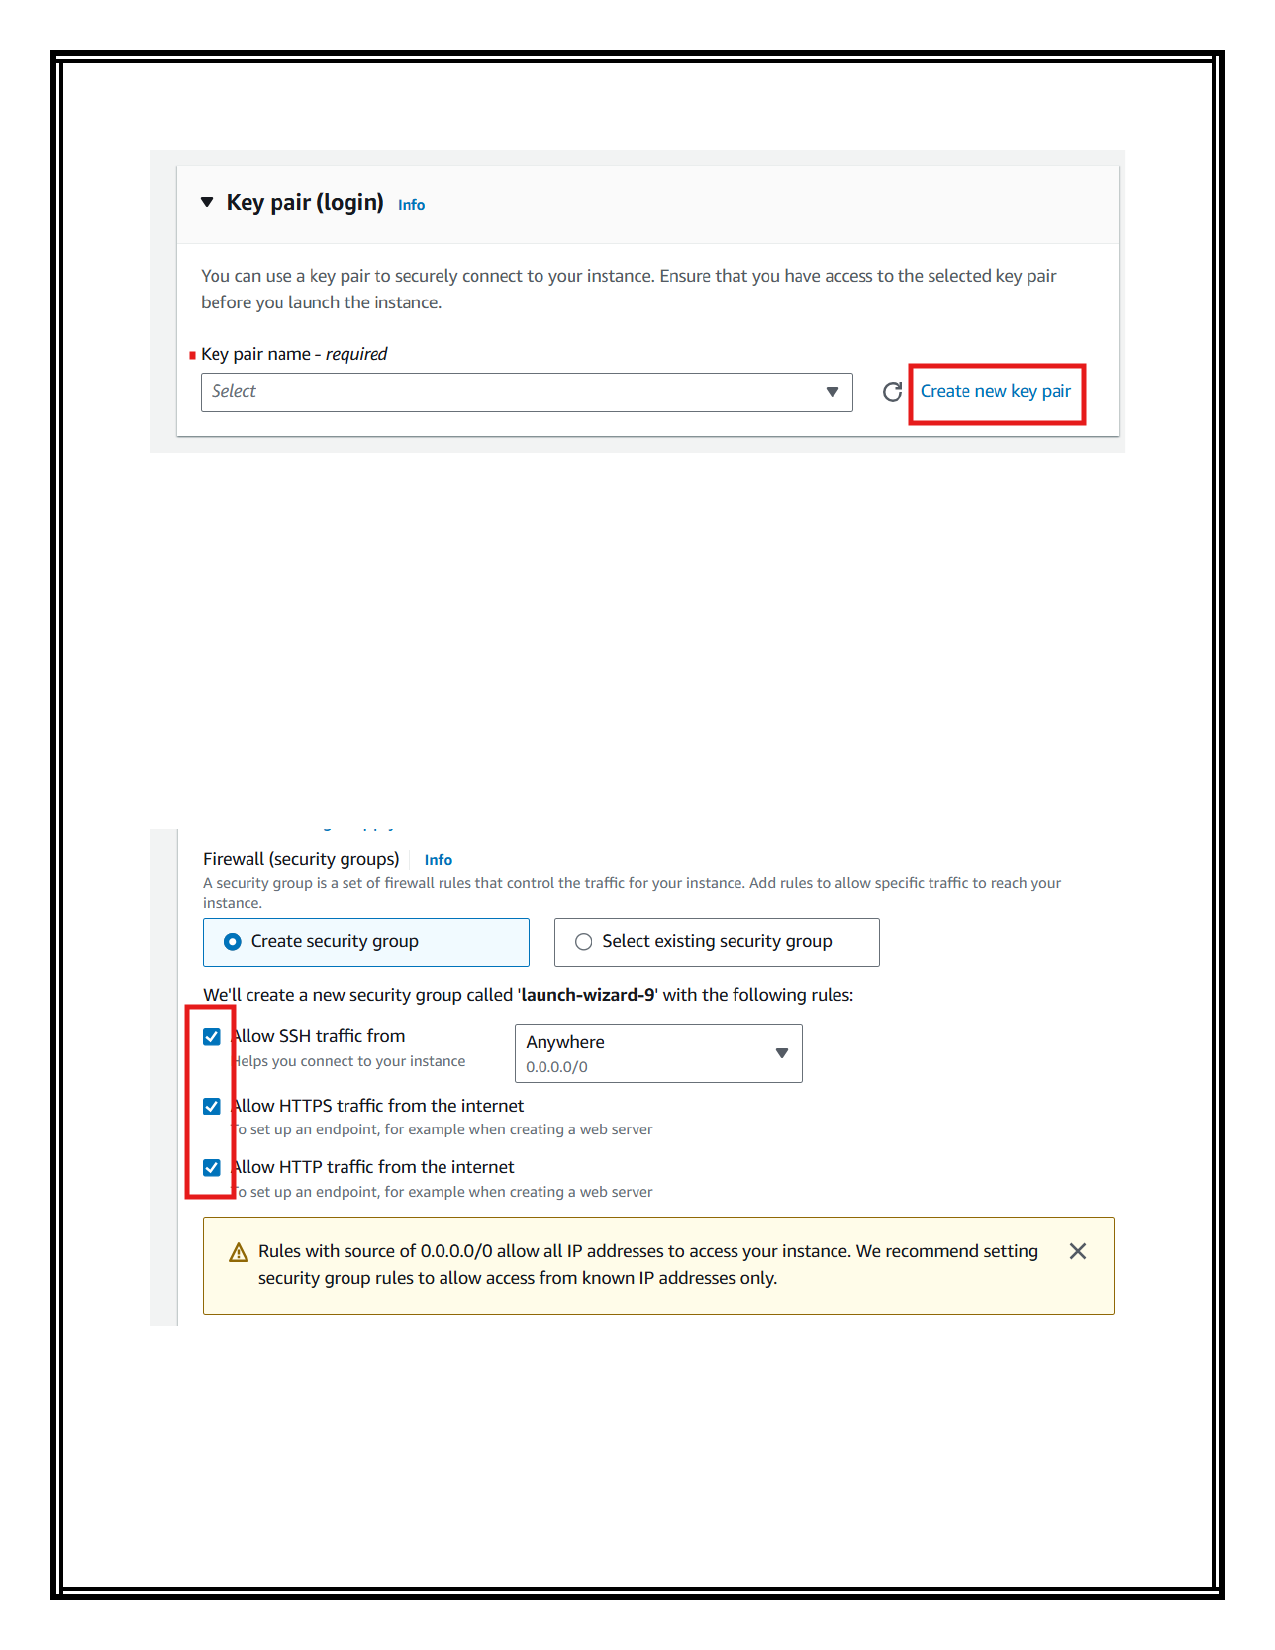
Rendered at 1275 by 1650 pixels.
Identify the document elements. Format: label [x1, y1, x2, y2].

picture [150, 150, 1125, 453]
picture [150, 829, 1125, 1326]
